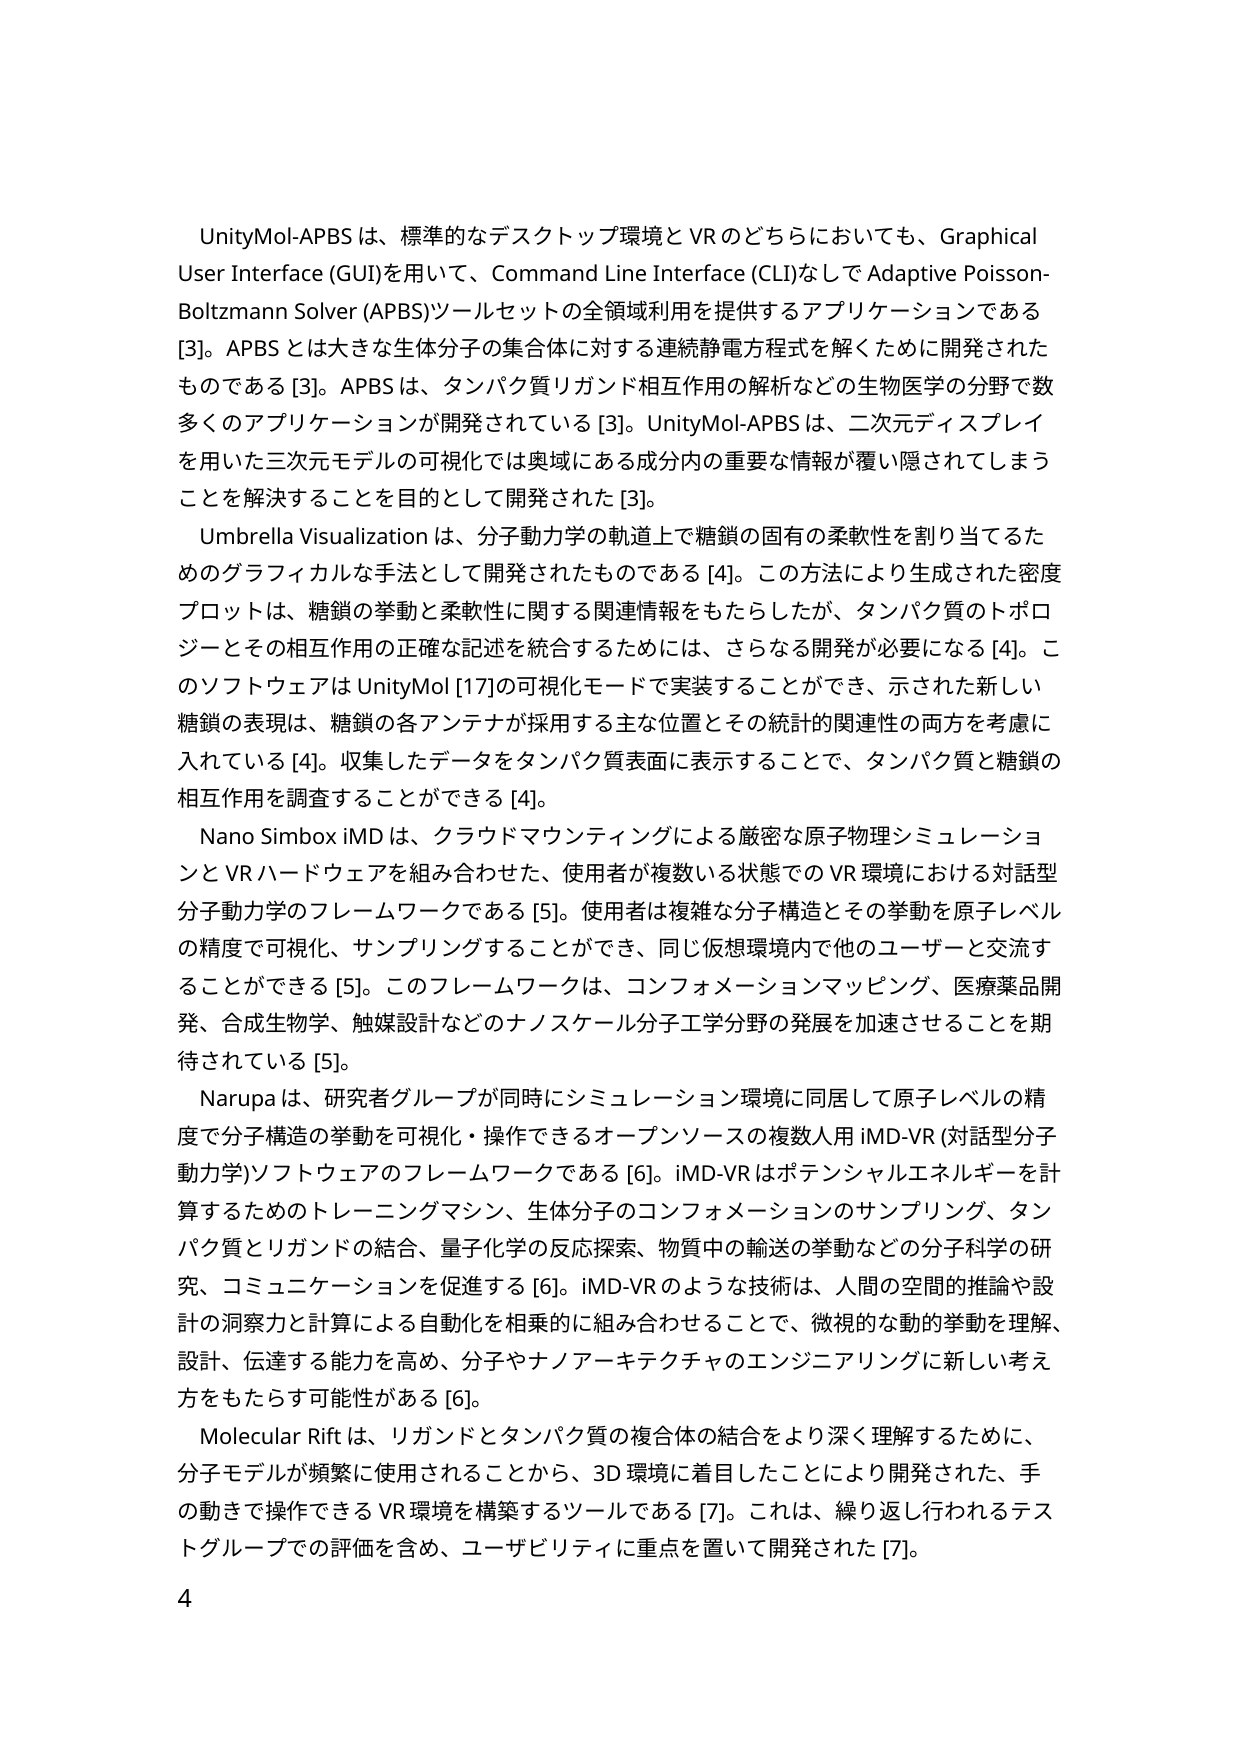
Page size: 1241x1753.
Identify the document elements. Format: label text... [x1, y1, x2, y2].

text Molecular Riftは、リガンドとタンパク質の複合体の結合をより深く理解するために、分子モデルが頻繁に使用されることから、3D環境に着目したことにより開発された、手の動きで操作できるVR環境を構築するツールである [7]。これは、繰り返し行われるテストグループでの評価を含め、ユーザビリティに重点を置いて開発された [7]。 [177, 1416, 1063, 1566]
text Umbrella Visualizationは、分子動力学の軌道上で糖鎖の固有の柔軟性を割り当てるためのグラフィカルな手法として開発されたものである [4]。この方法により生成された密度プロットは、糖鎖の挙動と柔軟性に関する関連情報をもたらしたが、タンパク質のトポロジーとその相互作用の正確な記述を統合するためには、さらなる開発が必要になる [4]。このソフトウェアはUnityMol [17]の可視化モードで実装することができ、示された新しい糖鎖の表現は、糖鎖の各アンテナが採用する主な位置とその統計的関連性の両方を考慮に入れている [4]。収集したデータをタンパク質表面に表示することで、タンパク質と糖鎖の相互作用を調査することができる [4]。 [177, 516, 1063, 816]
text UnityMol-APBSは、標準的なデスクトップ環境とVRのどちらにおいても、Graphical User Interface (GUI)を用いて、Command Line Interface (CLI)なしでAdaptive Poisson-Boltzmann Solver (APBS)ツールセットの全領域利用を提供するアプリケーションである [3]。APBSとは大きな生体分子の集合体に対する連続静電方程式を解くために開発されたものである [3]。APBSは、タンパク質リガンド相互作用の解析などの生物医学の分野で数多くのアプリケーションが開発されている [3]。UnityMol-APBSは、二次元ディスプレイを用いた三次元モデルの可視化では奥域にある成分内の重要な情報が覆い隠されてしまうことを解決することを目的として開発された [3]。 [177, 216, 1063, 516]
text Nano Simbox iMDは、クラウドマウンティングによる厳密な原子物理シミュレーションとVRハードウェアを組み合わせた、使用者が複数いる状態でのVR環境における対話型分子動力学のフレームワークである [5]。使用者は複雑な分子構造とその挙動を原子レベルの精度で可視化、サンプリングすることができ、同じ仮想環境内で他のユーザーと交流することができる [5]。このフレームワークは、コンフォメーションマッピング、医療薬品開発、合成生物学、触媒設計などのナノスケール分子工学分野の発展を加速させることを期待されている [5]。 [177, 816, 1063, 1078]
text Narupaは、研究者グループが同時にシミュレーション環境に同居して原子レベルの精度で分子構造の挙動を可視化・操作できるオープンソースの複数人用iMD-VR (対話型分子動力学)ソフトウェアのフレームワークである [6]。iMD-VRはポテンシャルエネルギーを計算するためのトレーニングマシン、生体分子のコンフォメーションのサンプリング、タンパク質とリガンドの結合、量子化学の反応探索、物質中の輸送の挙動などの分子科学の研究、コミュニケーションを促進する [6]。iMD-VRのような技術は、人間の空間的推論や設計の洞察力と計算による自動化を相乗的に組み合わせることで、微視的な動的挙動を理解、設計、伝達する能力を高め、分子やナノアーキテクチャのエンジニアリングに新しい考え方をもたらす可能性がある [6]。 [177, 1078, 1063, 1416]
